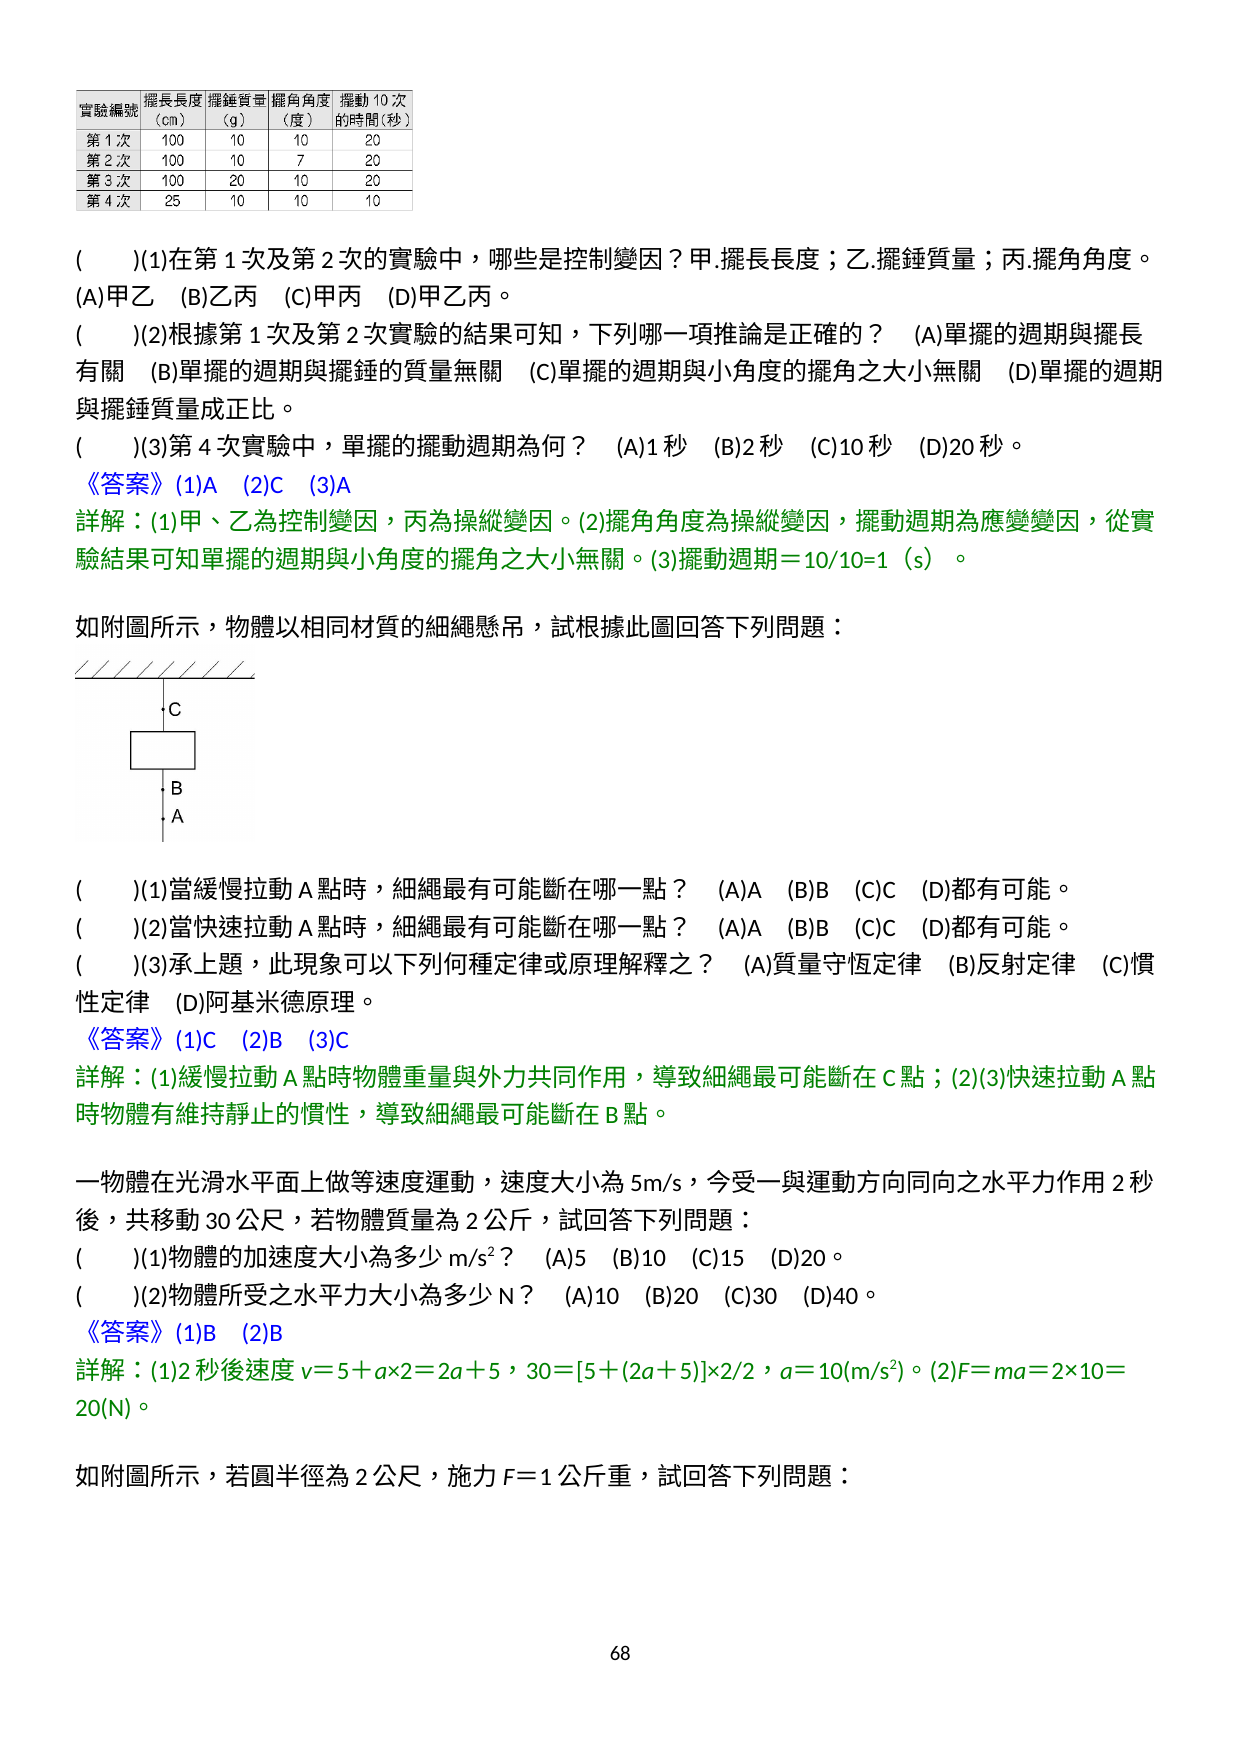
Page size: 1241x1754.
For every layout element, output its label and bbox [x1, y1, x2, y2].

picture [75, 644, 255, 842]
picture [75, 88, 413, 211]
